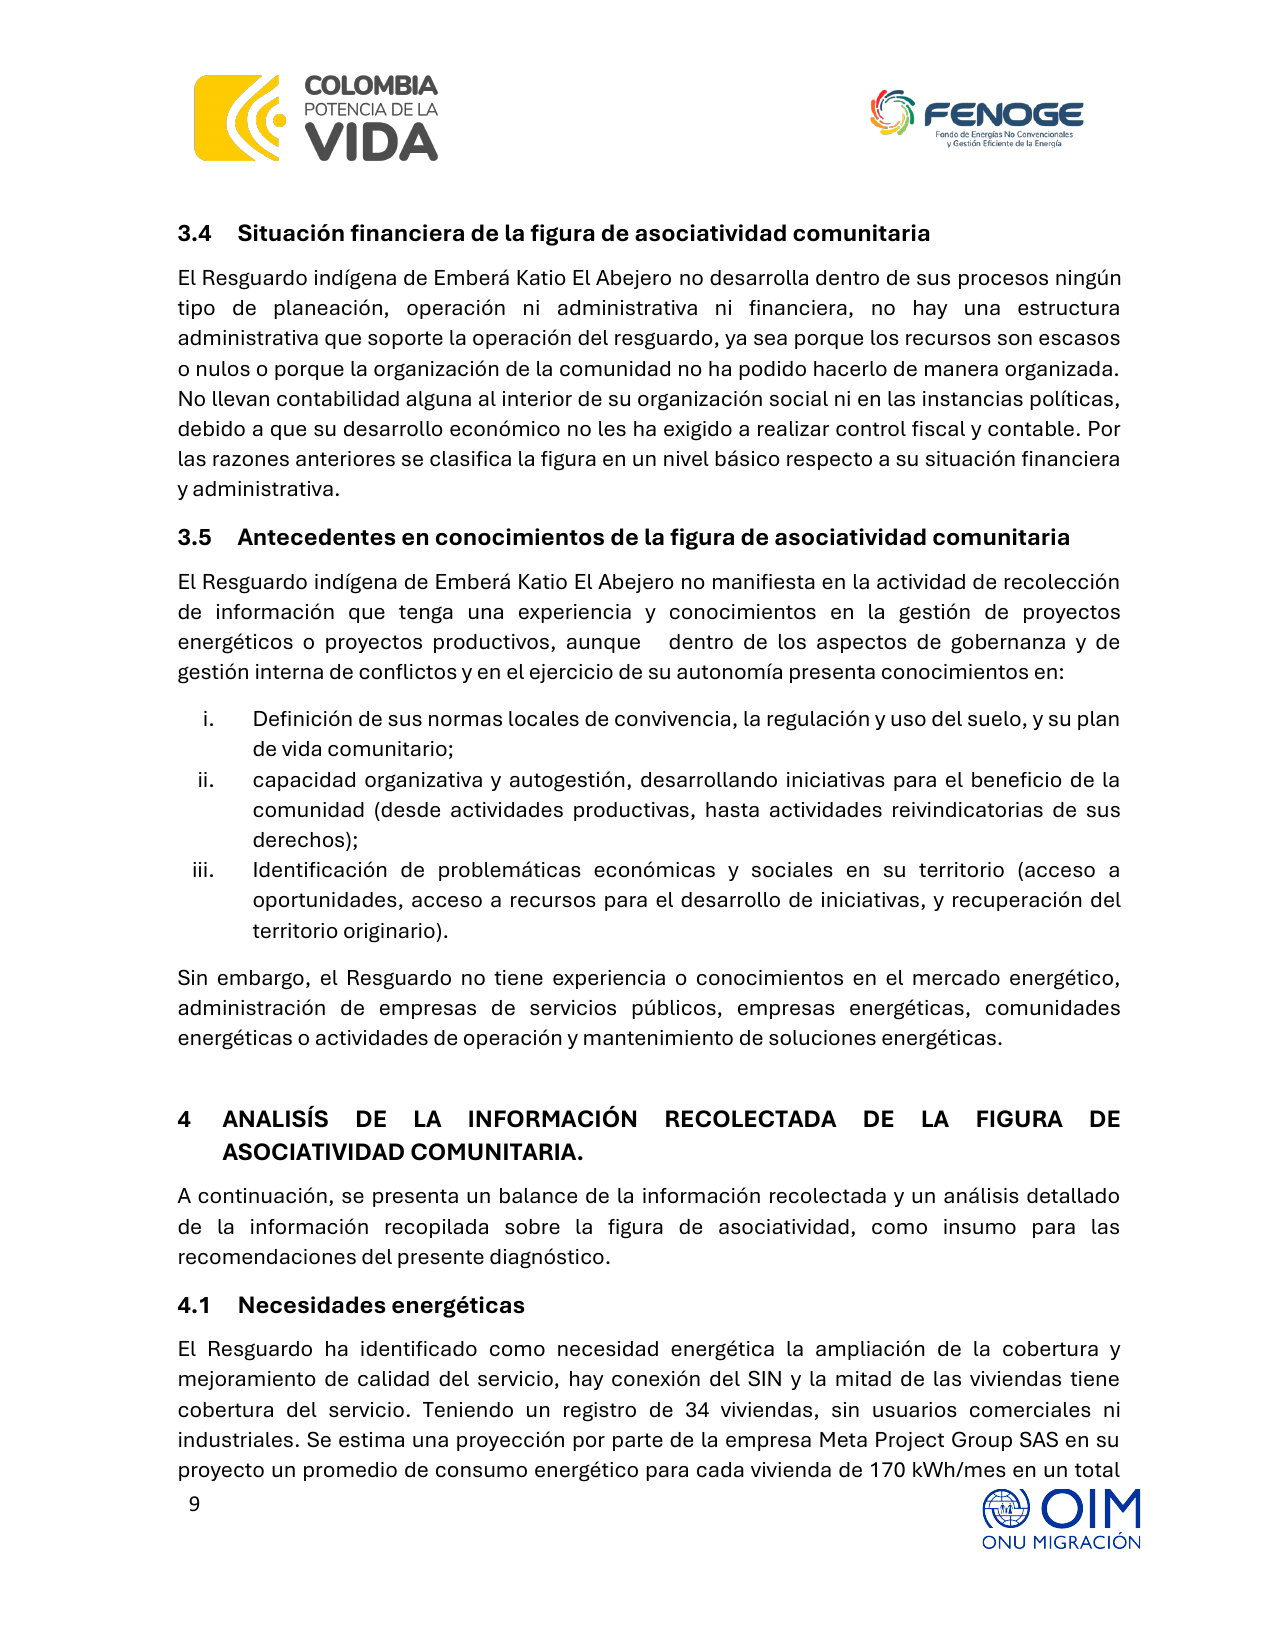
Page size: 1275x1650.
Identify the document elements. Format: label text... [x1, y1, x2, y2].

subtitle Situación financiera de la figura de asociatividad comunitaria [177, 218, 1122, 249]
text A continuación, se presenta un balance de la información recolectada y un análisis detallado de la información recopilada sobre la figura de asociatividad, como insumo para las recomendaciones del presente diagnóstico. [177, 1182, 1122, 1271]
list Definición de sus normas locales de convivencia, la regulación y uso del suelo, y su plan de vida comunitario; [215, 705, 1122, 763]
text Sin embargo, el Resguardo no tiene experiencia o conocimientos en el mercado energético, administración de empresas de servicios públicos, empresas energéticas, comunidades energéticas o actividades de operación y mantenimiento de soluciones energéticas. [177, 963, 1122, 1052]
subtitle Necesidades energéticas [177, 1290, 1122, 1320]
subtitle Antecedentes en conocimientos de la figura de asociatividad comunitaria [177, 522, 1122, 553]
picture [869, 88, 1086, 148]
list Identificación de problemáticas económicas y sociales en su territorio (acceso a oportunidades, acceso a recursos para el desarrollo de iniciativas, y recuperación del territorio originario). [215, 856, 1122, 944]
list capacidad organizativa y autogestión, desarrollando iniciativas para el beneficio de la comunidad (desde actividades productivas, hasta actividades reivindicatorias de sus derechos); [215, 766, 1122, 854]
subtitle ANALISÍS DE LA INFORMACIÓN RECOLECTADA DE LA FIGURA DE ASOCIATIVIDAD COMUNITARIA. [177, 1104, 1122, 1167]
picture [982, 1489, 1141, 1549]
text El Resguardo indígena de Emberá Katio El Abejero no desarrolla dentro de sus procesos ningún tipo de planeación, operación ni administrativa ni financiera, no hay una estructura administrativa que soporte la operación del resguardo, ya sea porque los recursos son escasos o nulos o porque la organización de la comunidad no ha podido hacerlo de manera organizada. No llevan contabilidad alguna al interior de su organización social ni en las instancias políticas, debido a que su desarrollo económico no les ha exigido a realizar control fiscal y contable. Por las razones anteriores se clasifica la figura en un nivel básico respecto a su situación financiera y administrativa. [177, 264, 1122, 503]
text El Resguardo indígena de Emberá Katio El Abejero no manifiesta en la actividad de recolección de información que tenga una experiencia y conocimientos en la gestión de proyectos energéticos o proyectos productivos, aunque dentro de los aspectos de gobernanza y de gestión interna de conflictos y en el ejercicio de su autonomía presenta conocimientos en: [177, 568, 1122, 686]
picture [188, 73, 444, 163]
